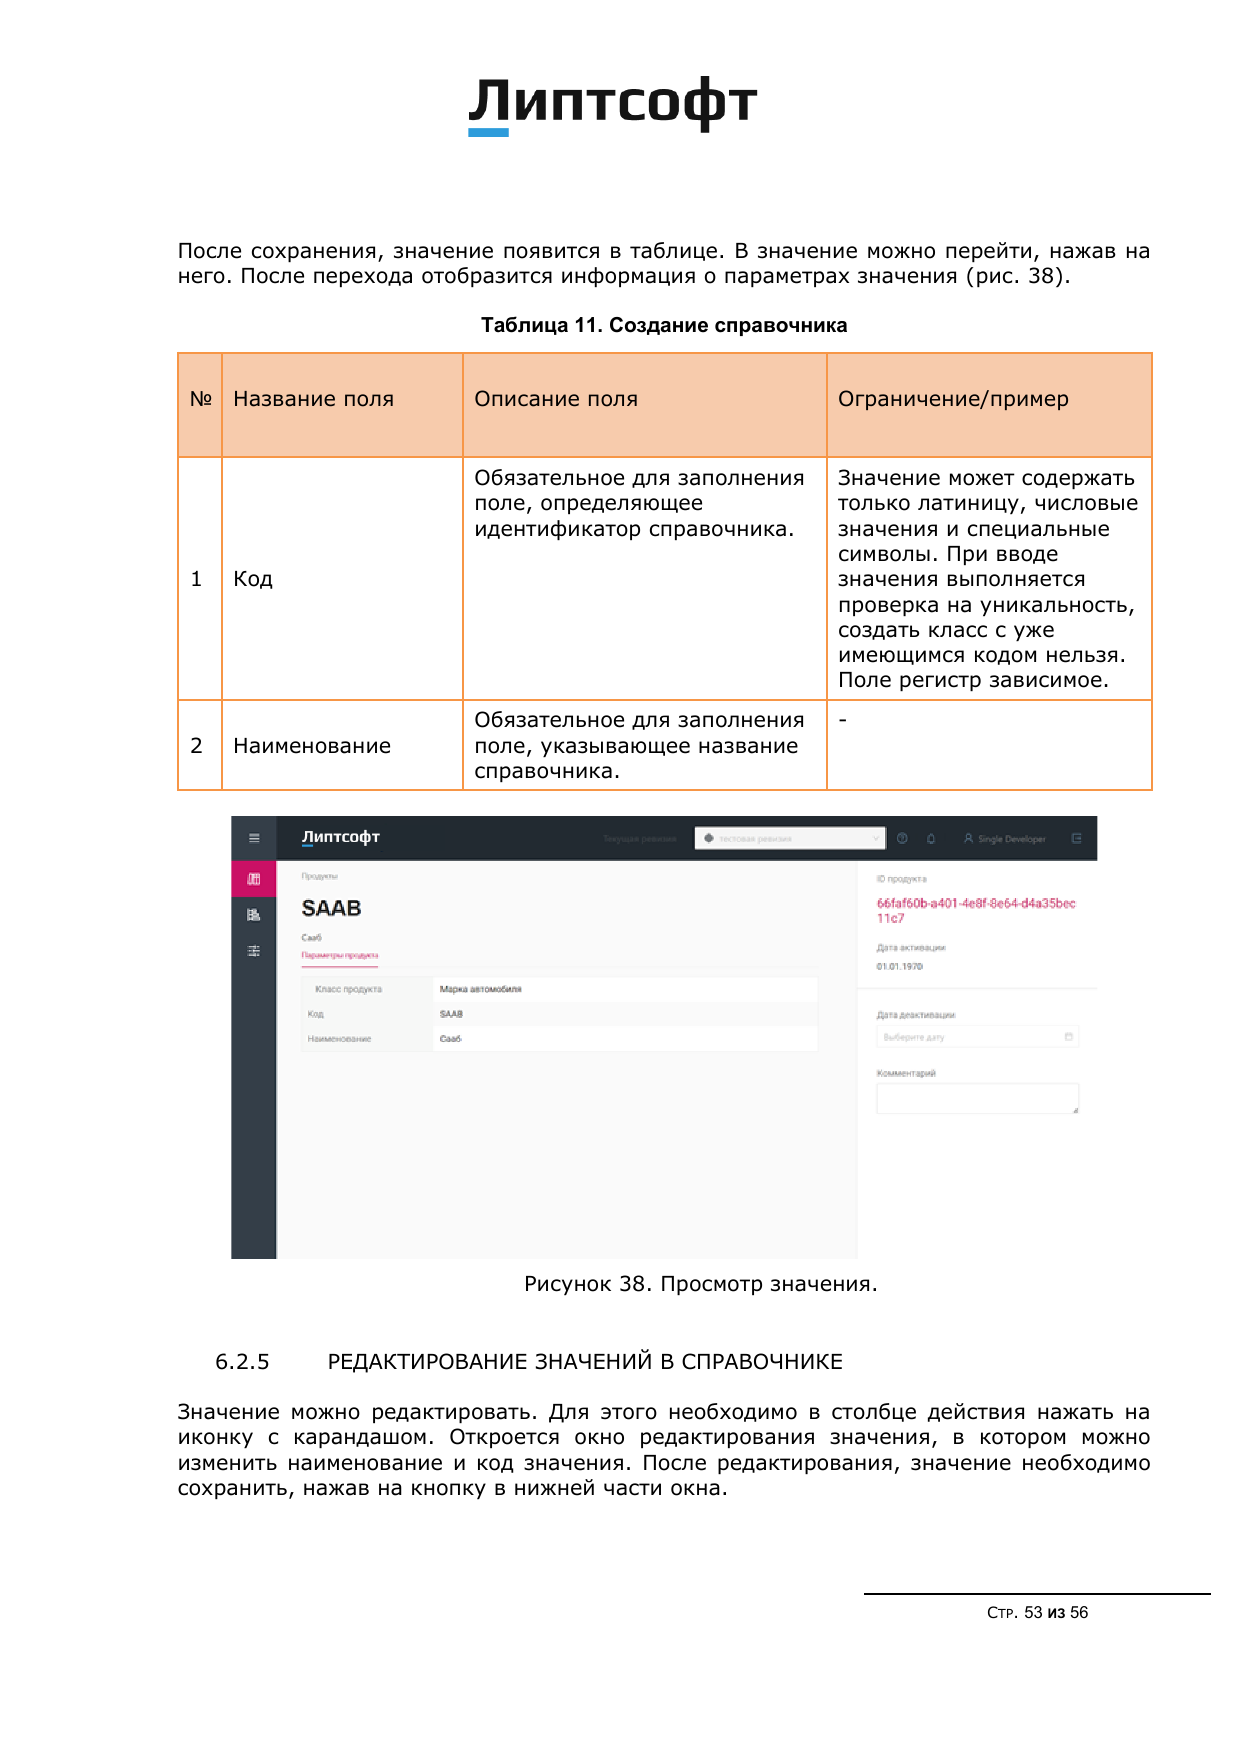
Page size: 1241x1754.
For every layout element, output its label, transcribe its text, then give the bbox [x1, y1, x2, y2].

table_cell Обязательное для заполнения поле, определяющее идентификатор справочника. [464, 458, 826, 698]
table_cell Обязательное для заполнения поле, указывающее название справочника. [464, 701, 826, 789]
text Рисунок 38. Просмотр значения. [177, 1271, 1152, 1296]
table_cell 2 [179, 701, 221, 789]
text Таблица 11. Создание справочника [177, 313, 1152, 337]
text После сохранения, значение появится в таблице. В значение можно перейти, нажав на него. После перехода отобразится информация о параметрах значения (рис. 38). [177, 238, 1152, 288]
table_header Ограничение/пример [828, 354, 1151, 456]
table_cell 1 [179, 458, 221, 698]
subtitle Редактирование значений в справочнике [215, 1348, 1152, 1373]
table_header [179, 354, 221, 456]
picture [468, 54, 758, 155]
table_cell Наименование [223, 701, 462, 789]
table_cell - [828, 701, 1151, 789]
picture [231, 816, 1098, 1259]
table_header Название поля [223, 354, 462, 456]
text Значение можно редактировать. Для этого необходимо в столбце действия нажать на иконку с карандашом. Откроется окно редактирования значения, в котором можно изменить наименование и код значения. После редактирования, значение необходимо сохранить, нажав на кнопку в нижней части окна. [177, 1398, 1152, 1500]
table_header Описание поля [464, 354, 826, 456]
table_cell Код [223, 458, 462, 698]
table_cell Значение может содержать только латиницу, числовые значения и специальные символы. При вводе значения выполняется проверка на уникальность, создать класс с уже имеющимся кодом нельзя. Поле регистр зависимое. [828, 458, 1151, 698]
